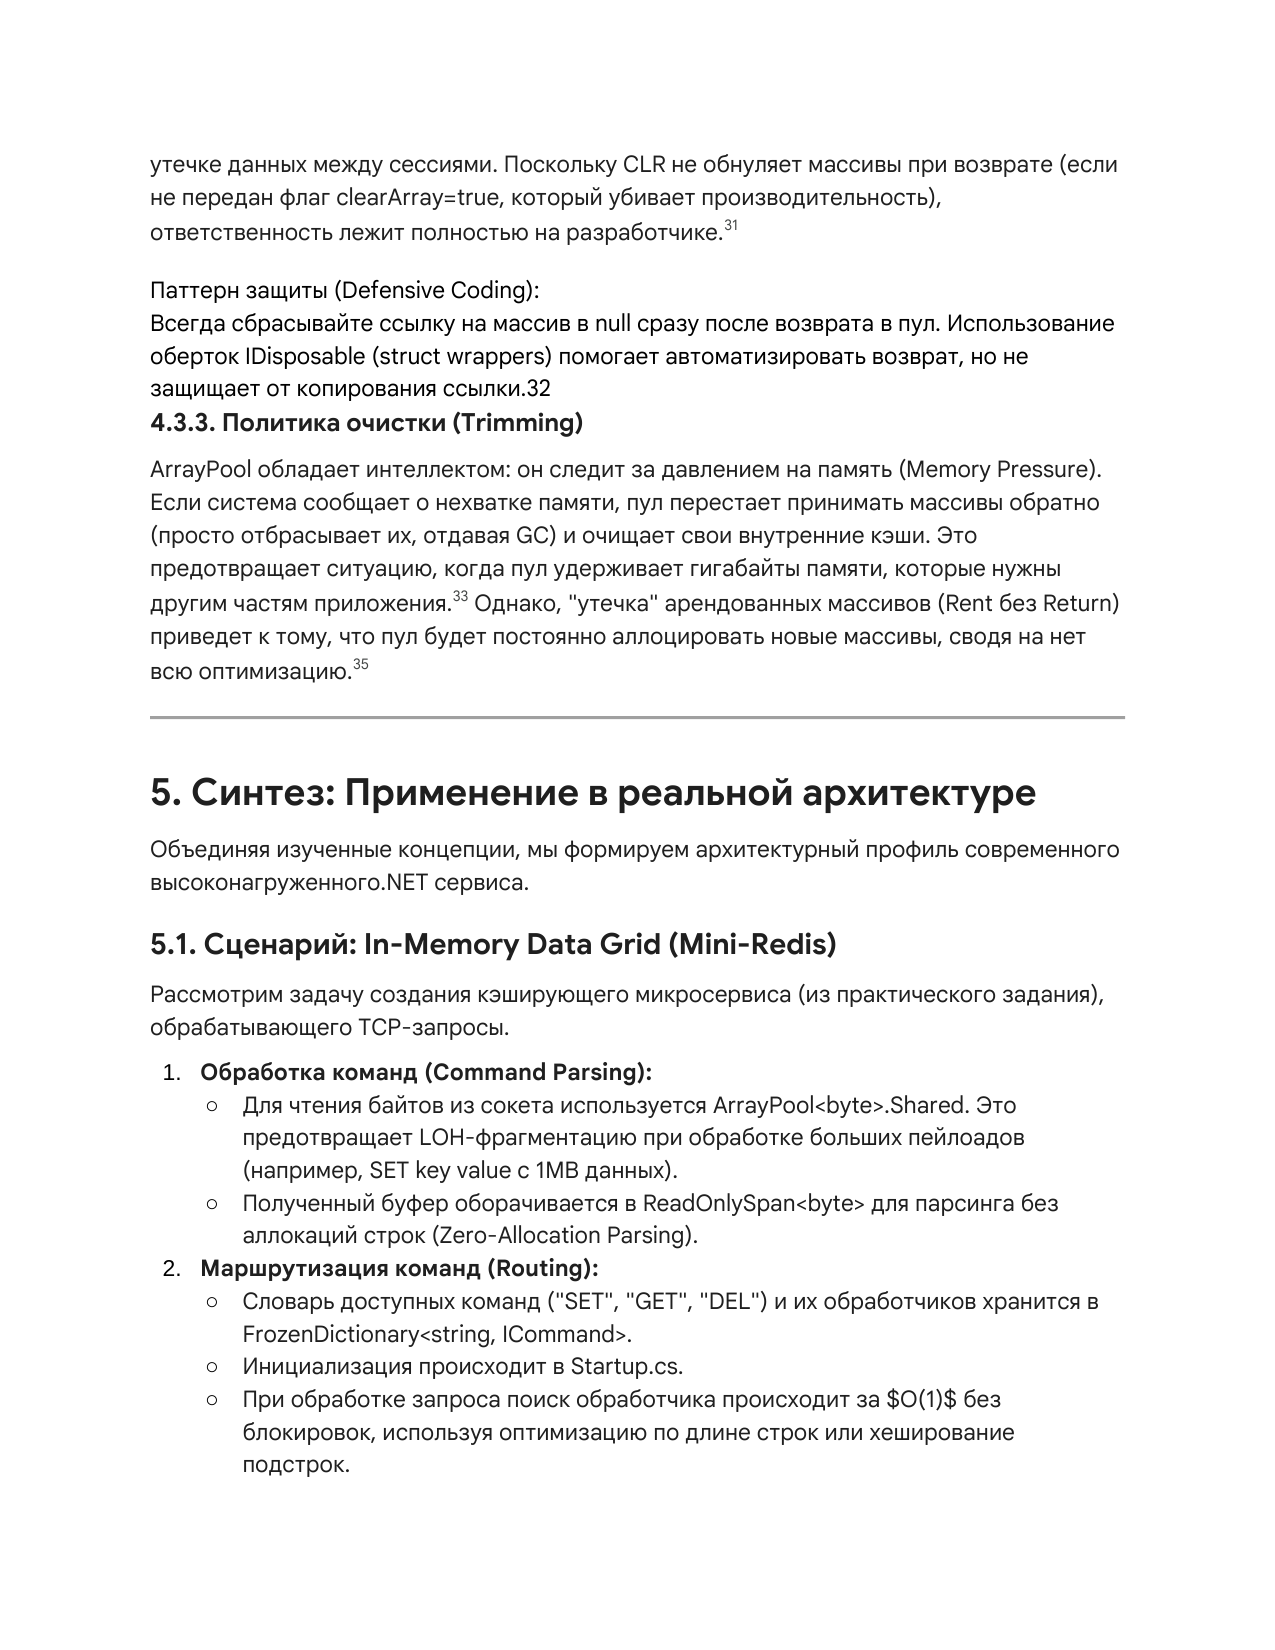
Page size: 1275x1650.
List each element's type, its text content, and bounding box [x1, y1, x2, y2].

subtitle 5.1. Сценарий: In-Memory Data Grid (Mini-Redis) [150, 926, 1125, 963]
list Полученный буфер оборачивается в ReadOnlySpan<byte> для парсинга без аллокаций строк (Zero-Allocation Parsing). [205, 1189, 1125, 1250]
text ArrayPool обладает интеллектом: он следит за давлением на память (Memory Pressure). Если система сообщает о нехватке памяти, пул перестает принимать массивы обратно (просто отбрасывает их, отдавая GC) и очищает свои внутренние кэши. Это предотвращает ситуацию, когда пул удерживает гигабайты памяти, которые нужны другим частям приложения.33 Однако, "утечка" арендованных массивов (Rent без Return) приведет к тому, что пул будет постоянно аллоцировать новые массивы, сводя на нет всю оптимизацию.35 [150, 456, 1125, 687]
list Для чтения байтов из сокета используется ArrayPool<byte>.Shared. Это предотвращает LOH-фрагментацию при обработке больших пейлоадов (например, SET key value с 1MB данных). [205, 1091, 1125, 1185]
text Объединяя изученные концепции, мы формируем архитектурный профиль современного высоконагруженного.NET сервиса. [150, 836, 1125, 897]
list Словарь доступных команд ("SET", "GET", "DEL") и их обработчиков хранится в FrozenDictionary<string, ICommand>. [205, 1287, 1125, 1348]
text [150, 150, 1125, 247]
subtitle 5. Синтез: Применение в реальной архитектуре [150, 720, 1125, 817]
text Всегда сбрасывайте ссылку на массив в null сразу после возврата в пул. Использование оберток IDisposable (struct wrappers) помогает автоматизировать возврат, но не защищает от копирования ссылки.32 [150, 309, 1125, 403]
list Обработка команд (Command Parsing): [162, 1058, 1125, 1087]
text Рассмотрим задачу создания кэширующего микросервиса (из практического задания), обрабатывающего TCP-запросы. [150, 980, 1125, 1042]
list Инициализация происходит в Startup.cs. [205, 1352, 1125, 1381]
text Паттерн защиты (Defensive Coding): [150, 277, 1125, 305]
subtitle 4.3.3. Политика очистки (Trimming) [150, 407, 1125, 439]
list Маршрутизация команд (Routing): [162, 1254, 1125, 1283]
list При обработке запроса поиск обработчика происходит за $O(1)$ без блокировок, используя оптимизацию по длине строк или хеширование подстрок. [205, 1385, 1125, 1479]
